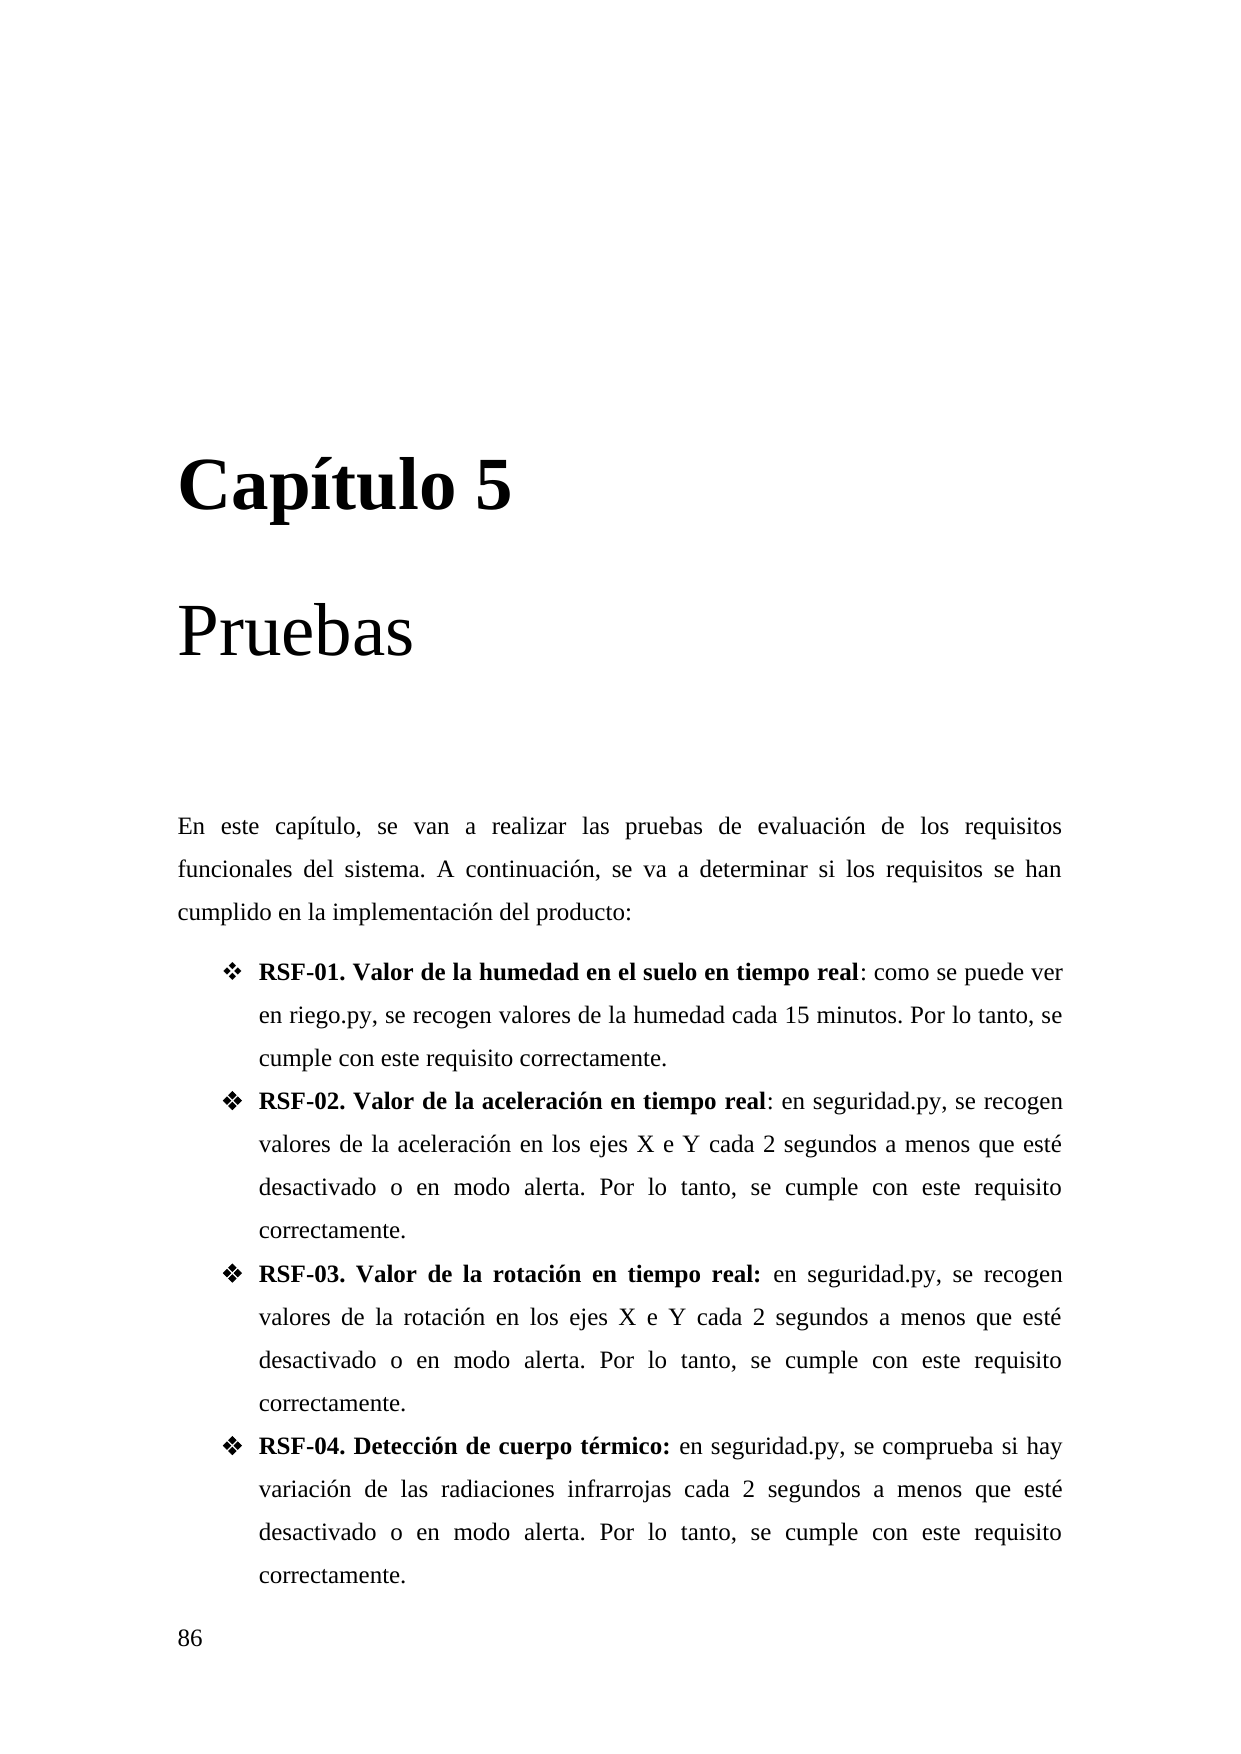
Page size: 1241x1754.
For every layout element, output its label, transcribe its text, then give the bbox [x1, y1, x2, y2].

list RSF-04. Detección de cuerpo térmico: en seguridad.py, se comprueba si hay variación de las radiaciones infrarrojas cada 2 segundos a menos que esté desactivado o en modo alerta. Por lo tanto, se cumple con este requisito correctamente. [221, 1431, 1063, 1589]
text Pruebas [177, 586, 1063, 672]
text Capítulo 5 [177, 440, 1063, 526]
text En este capítulo, se van a realizar las pruebas de evaluación de los requisitos funcionales del sistema. A continuación, se va a determinar si los requisitos se han cumplido en la implementación del producto: [177, 811, 1063, 926]
list RSF-02. Valor de la aceleración en tiempo real: en seguridad.py, se recogen valores de la aceleración en los ejes X e Y cada 2 segundos a menos que esté desactivado o en modo alerta. Por lo tanto, se cumple con este requisito correctamente. [221, 1086, 1063, 1244]
list RSF-01. Valor de la humedad en el suelo en tiempo real: como se puede ver en riego.py, se recogen valores de la humedad cada 15 minutos. Por lo tanto, se cumple con este requisito correctamente. [221, 957, 1063, 1072]
list RSF-03. Valor de la rotación en tiempo real: en seguridad.py, se recogen valores de la rotación en los ejes X e Y cada 2 segundos a menos que esté desactivado o en modo alerta. Por lo tanto, se cumple con este requisito correctamente. [221, 1259, 1063, 1417]
